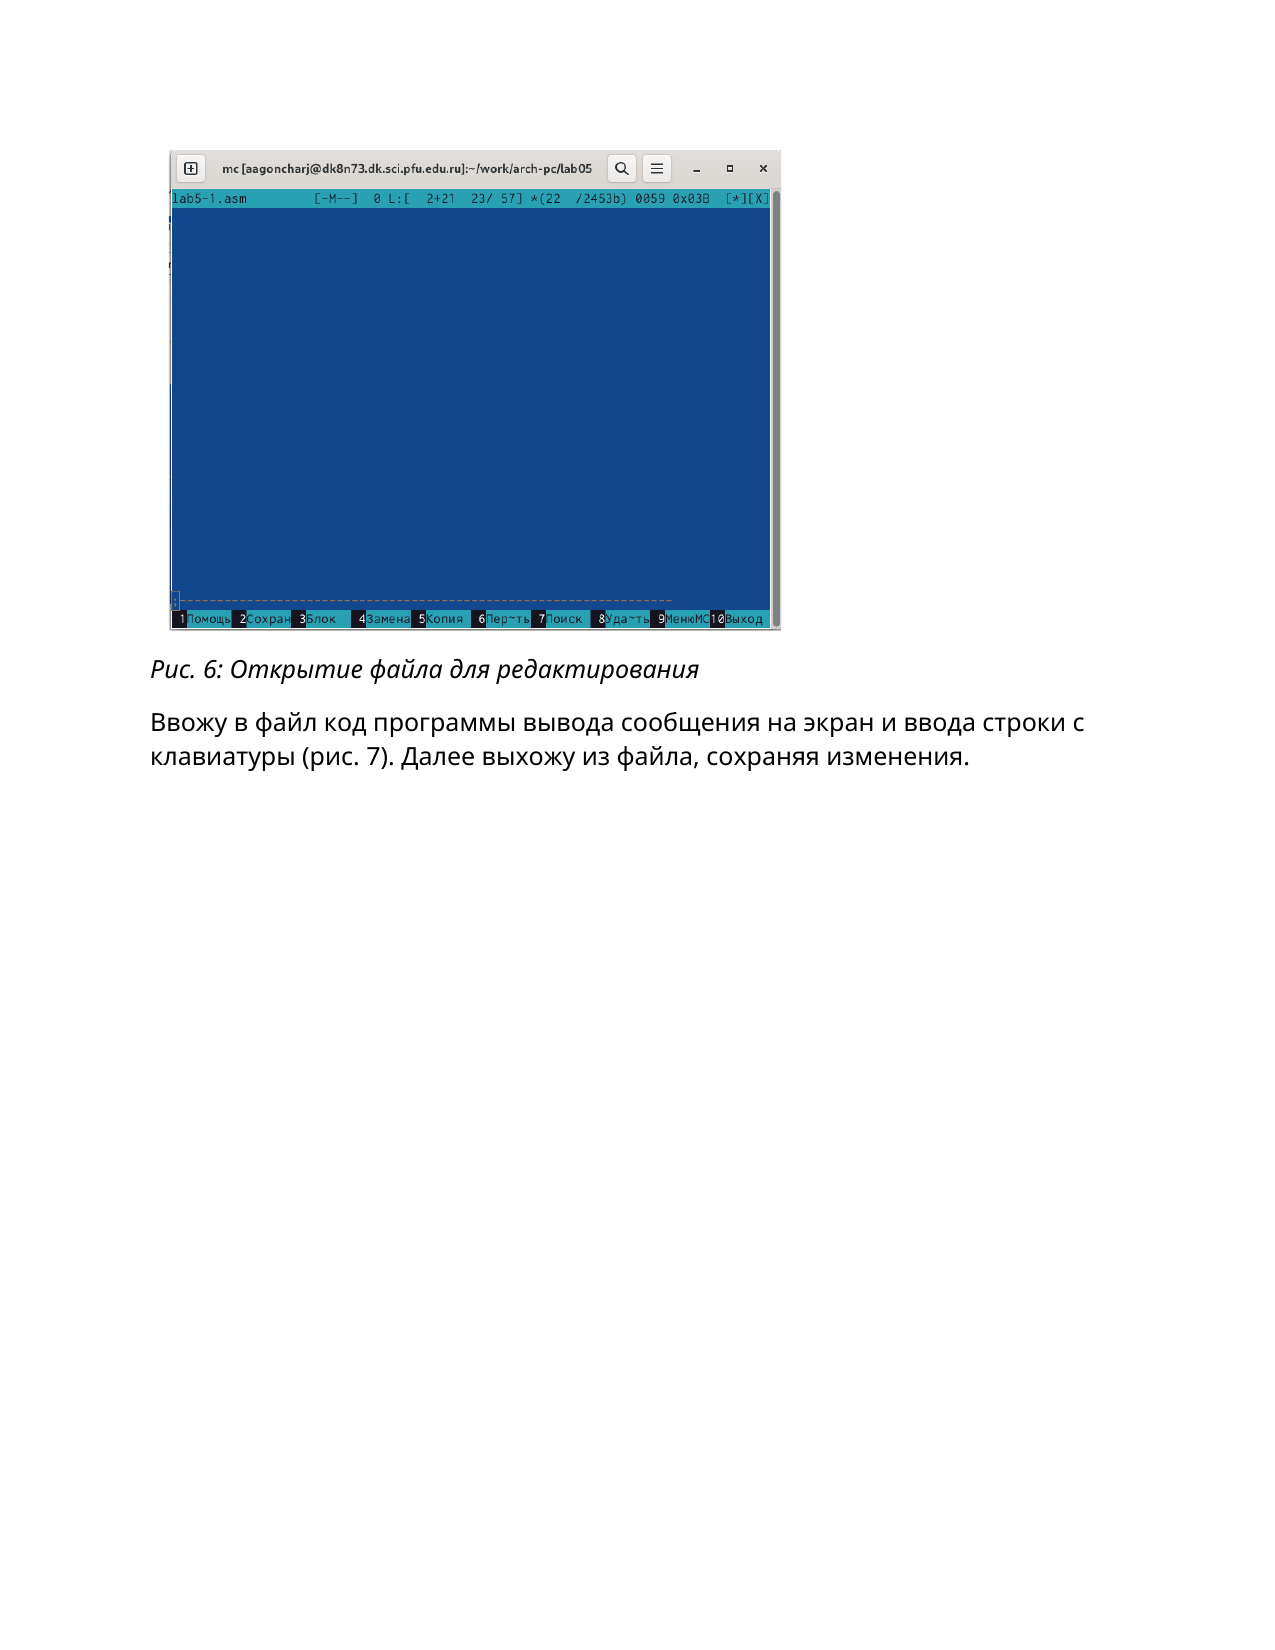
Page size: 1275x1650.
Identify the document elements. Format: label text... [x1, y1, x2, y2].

text Ввожу в файл код программы вывода сообщения на экран и ввода строки с клавиатуры (рис. 7). Далее выхожу из файла, сохраняя изменения. [150, 704, 1125, 772]
picture [168, 150, 782, 631]
text Рис. 6: Открытие файла для редактирования [150, 652, 1125, 686]
